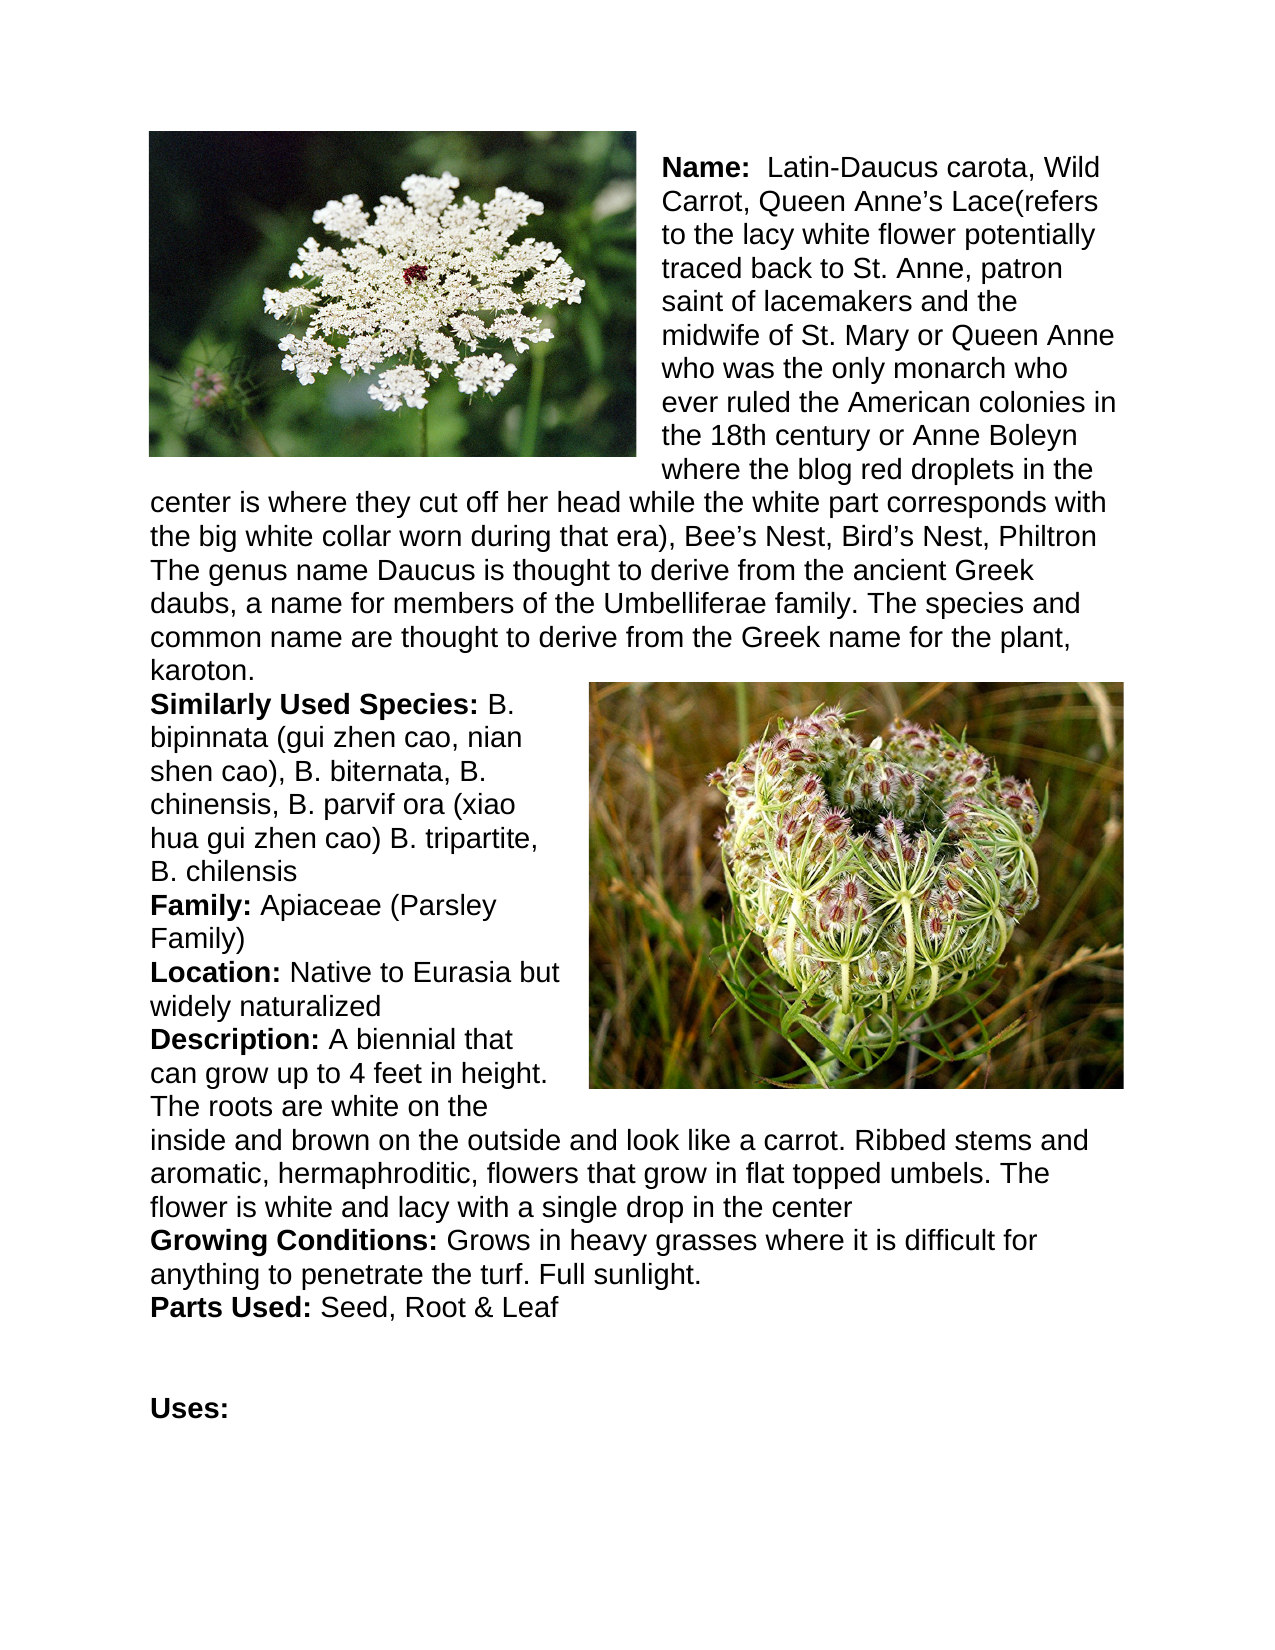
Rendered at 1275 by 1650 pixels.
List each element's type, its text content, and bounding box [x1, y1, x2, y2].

text Description: A biennial that can grow up to 4 feet in height. The roots are white on the inside and brown on the outside and look like a carrot. Ribbed stems and aromatic, hermaphroditic, flowers that grow in flat topped umbels. The flower is white and lacy with a single drop in the center [150, 1022, 1125, 1223]
text The genus name Daucus is thought to derive from the ancient Greek daubs, a name for members of the Umbelliferae family. The species and common name are thought to derive from the Greek name for the plant, karoton. [150, 552, 1125, 687]
picture [588, 682, 1124, 1089]
text Parts Used: Seed, Root & Leaf [150, 1290, 1125, 1324]
text Location: Native to Eurasia but widely naturalized [150, 955, 588, 1022]
text Family: Apiaceae (Parsley Family) [150, 888, 588, 955]
text Growing Conditions: Grows in heavy grasses where it is difficult for anything to penetrate the turf. Full sunlight. [150, 1223, 1125, 1290]
picture [148, 131, 637, 457]
text Similarly Used Species: B. bipinnata (gui zhen cao, nian shen cao), B. biternata, B. chinensis, B. parvif ora (xiao hua gui zhen cao) B. tripartite, B. chilensis [150, 687, 588, 888]
text Uses: [150, 1391, 1125, 1424]
